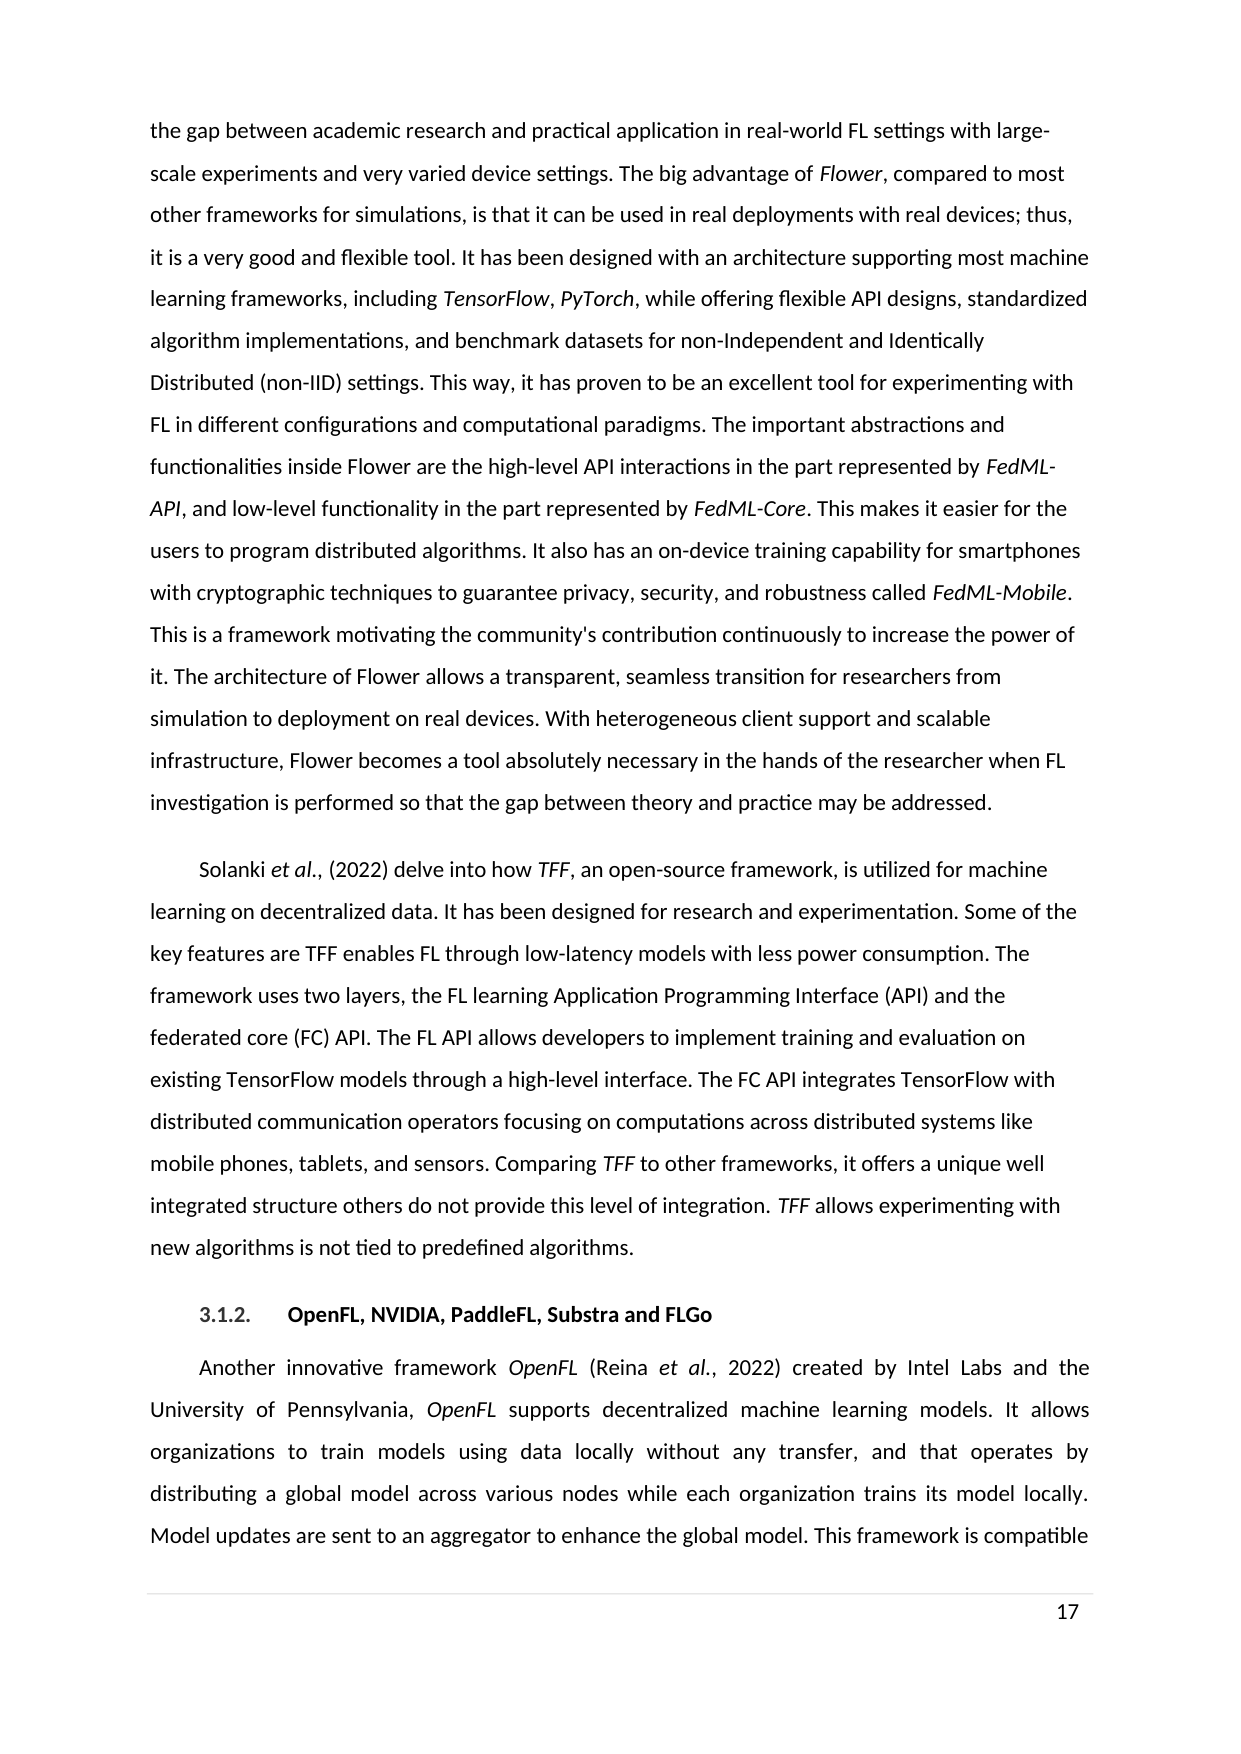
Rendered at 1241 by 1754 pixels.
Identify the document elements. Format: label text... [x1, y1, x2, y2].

text Solanki et al., (2022) delve into how TFF, an open-source framework, is utilized for machine learning on decentralized data. It has been designed for research and experimentation. Some of the key features are TFF enables FL through low-latency models with less power consumption. The framework uses two layers, the FL learning Application Programming Interface (API) and the federated core (FC) API. The FL API allows developers to implement training and evaluation on existing TensorFlow models through a high-level interface. The FC API integrates TensorFlow with distributed communication operators focusing on computations across distributed systems like mobile phones, tablets, and sensors. Comparing TFF to other frameworks, it offers a unique well integrated structure others do not provide this level of integration. TFF allows experimenting with new algorithms is not tied to predefined algorithms. [150, 855, 1091, 1261]
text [150, 117, 1091, 816]
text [150, 1353, 1091, 1549]
subtitle OpenFL, NVIDIA, PaddleFL, Substra and FLGo [199, 1300, 1126, 1328]
